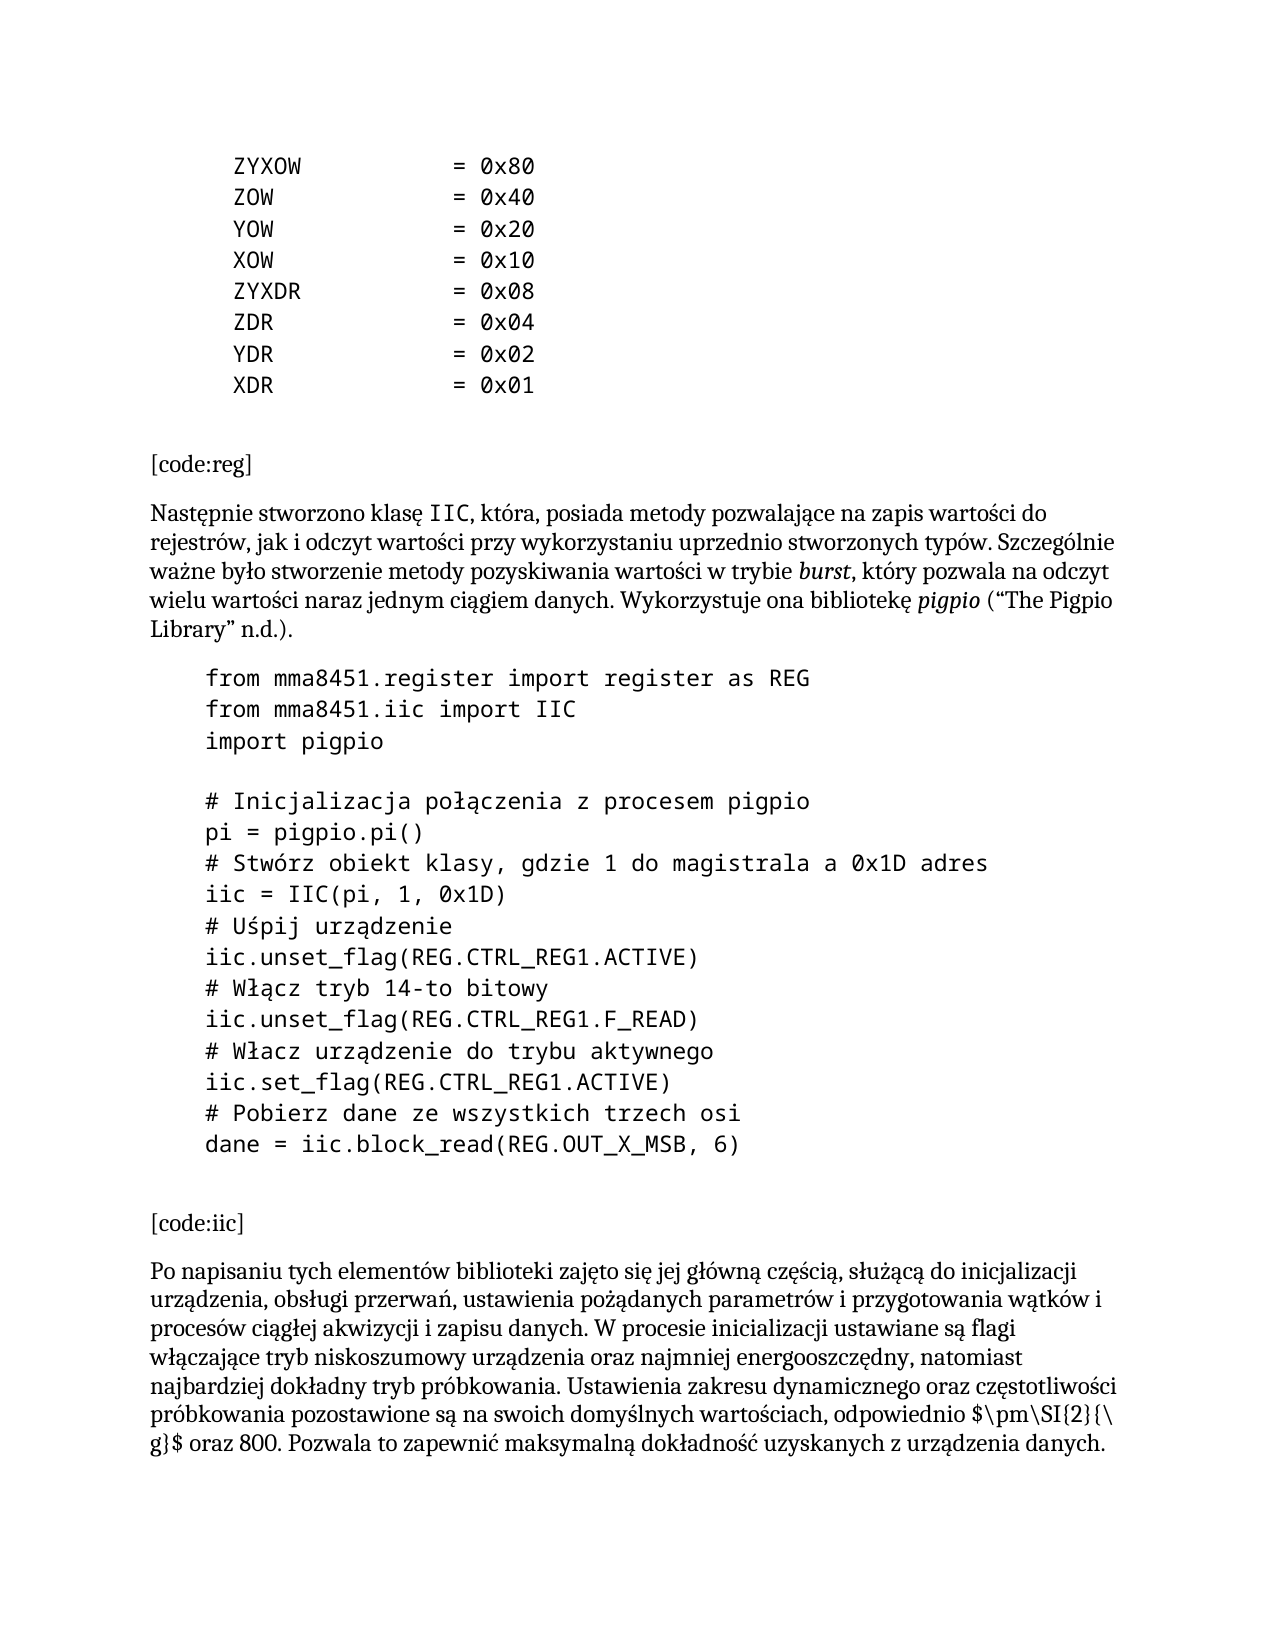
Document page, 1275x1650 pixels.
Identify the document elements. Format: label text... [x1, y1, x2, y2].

text Następnie stworzono klasę IIC, która, posiada metody pozwalające na zapis wartości do rejestrów, jak i odczyt wartości przy wykorzystaniu uprzednio stworzonych typów. Szczególnie ważne było stworzenie metody pozyskiwania wartości w trybie burst, który pozwala na odczyt wielu wartości naraz jednym ciągiem danych. Wykorzystuje ona bibliotekę pigpio (“The Pigpio Library” n.d.). [150, 497, 1125, 643]
text Po napisaniu tych elementów biblioteki zajęto się jej główną częścią, służącą do inicjalizacji urządzenia, obsługi przerwań, ustawienia pożądanych parametrów i przygotowania wątków i procesów ciągłej akwizycji i zapisu danych. W procesie inicializacji ustawiane są flagi włączające tryb niskoszumowy urządzenia oraz najmniej energooszczędny, natomiast najbardziej dokładny tryb próbkowania. Ustawienia zakresu dynamicznego oraz częstotliwości próbkowania pozostawione są na swoich domyślnych wartościach, odpowiednio $\pm\SI{2}{\g}$ oraz 800. Pozwala to zapewnić maksymalną dokładność uzyskanych z urządzenia danych. [150, 1257, 1125, 1458]
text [150, 150, 1125, 429]
text [code:reg] [150, 449, 1125, 478]
text [code:iic] [150, 1209, 1125, 1238]
text from mma8451.register import register as REG from mma8451.iic import IIC import pigpio # Inicjalizacja połączenia z procesem pigpio pi = pigpio.pi() # Stwórz obiekt klasy, gdzie 1 do magistrala a 0x1D adres iic = IIC(pi, 1, 0x1D) # Uśpij urządzenie iic.unset_flag(REG.CTRL_REG1.ACTIVE) # Włącz tryb 14-to bitowy iic.unset_flag(REG.CTRL_REG1.F_READ) # Włacz urządzenie do trybu aktywnego iic.set_flag(REG.CTRL_REG1.ACTIVE) # Pobierz dane ze wszystkich trzech osi dane = iic.block_read(REG.OUT_X_MSB, 6) [150, 662, 1125, 1188]
